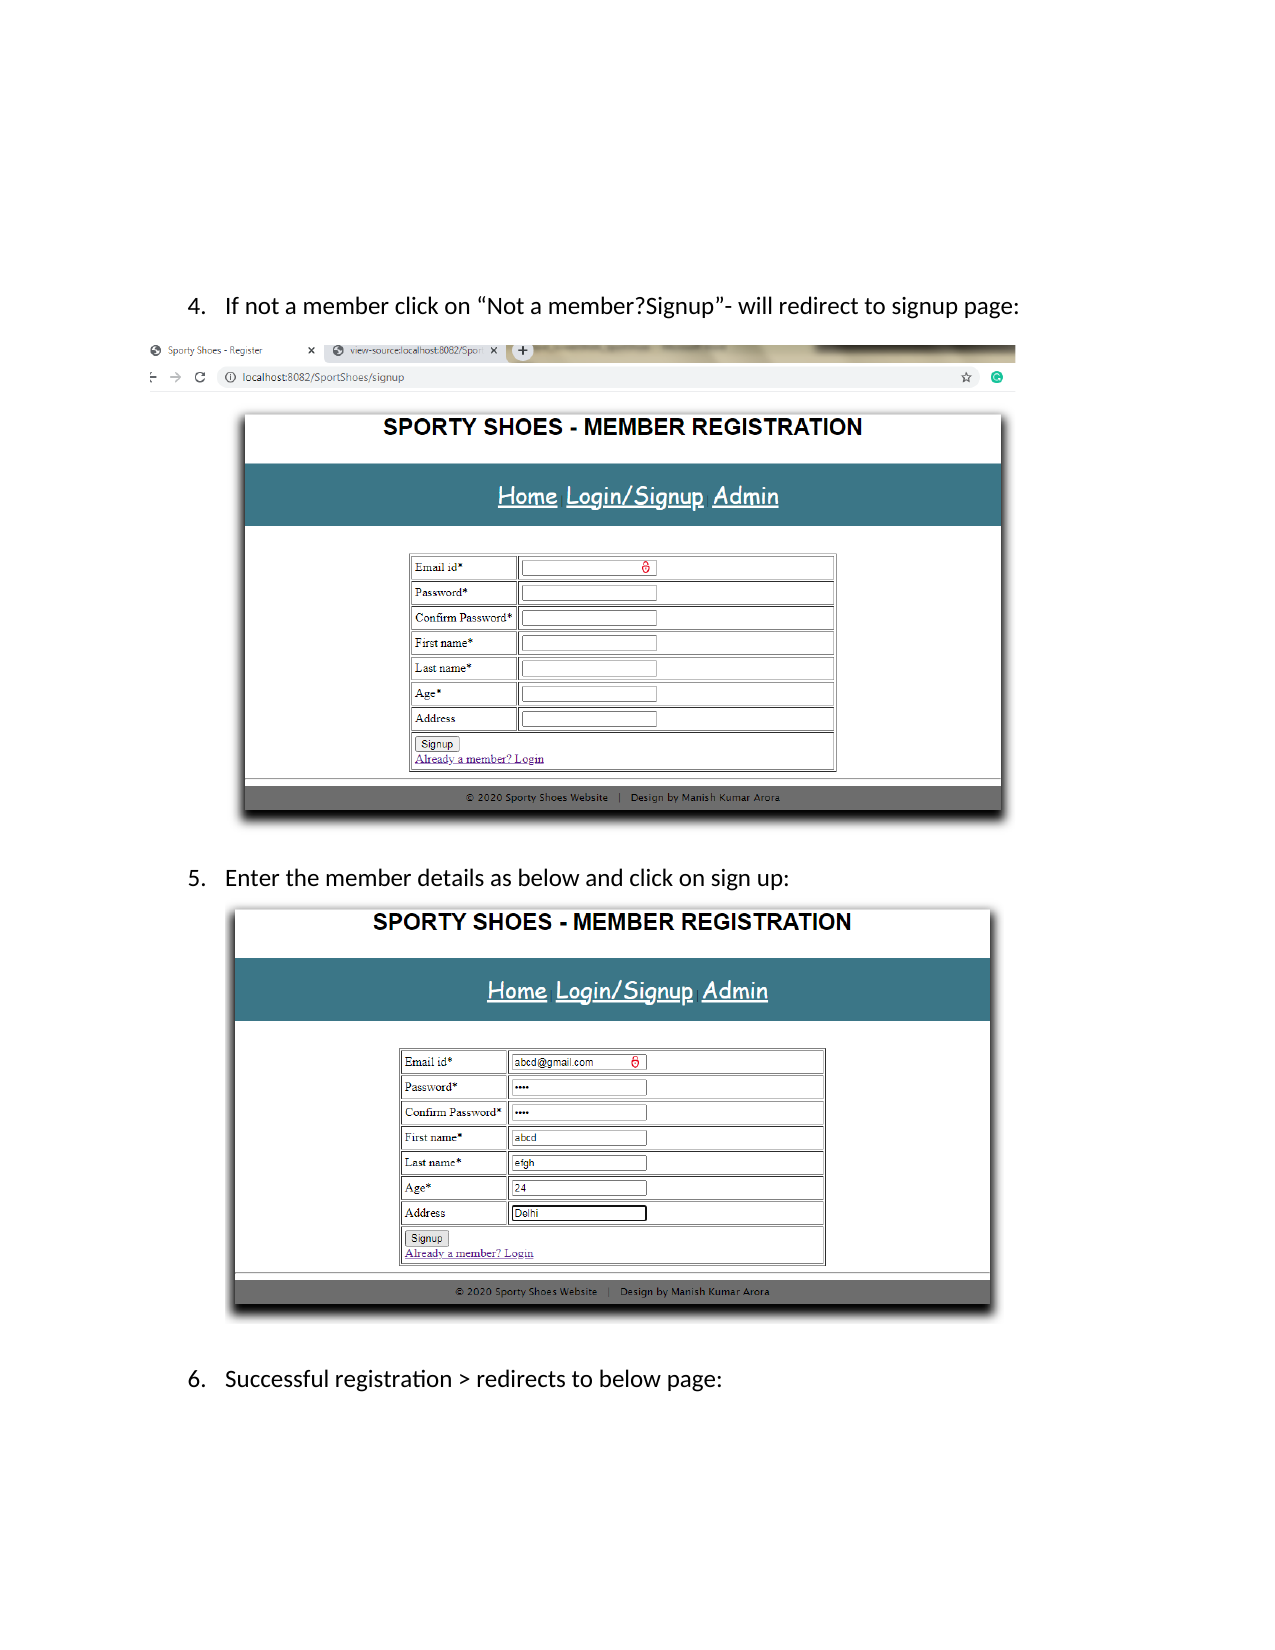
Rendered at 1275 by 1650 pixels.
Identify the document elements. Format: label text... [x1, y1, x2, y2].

list If not a member click on “Not a member?Signup”- will redirect to signup page: [187, 290, 1125, 321]
list Enter the member details as below and click on sign up: [187, 862, 1125, 893]
list Successful registration > redirects to below page: [187, 1363, 1125, 1393]
picture [225, 897, 1004, 1324]
picture [150, 345, 1016, 838]
